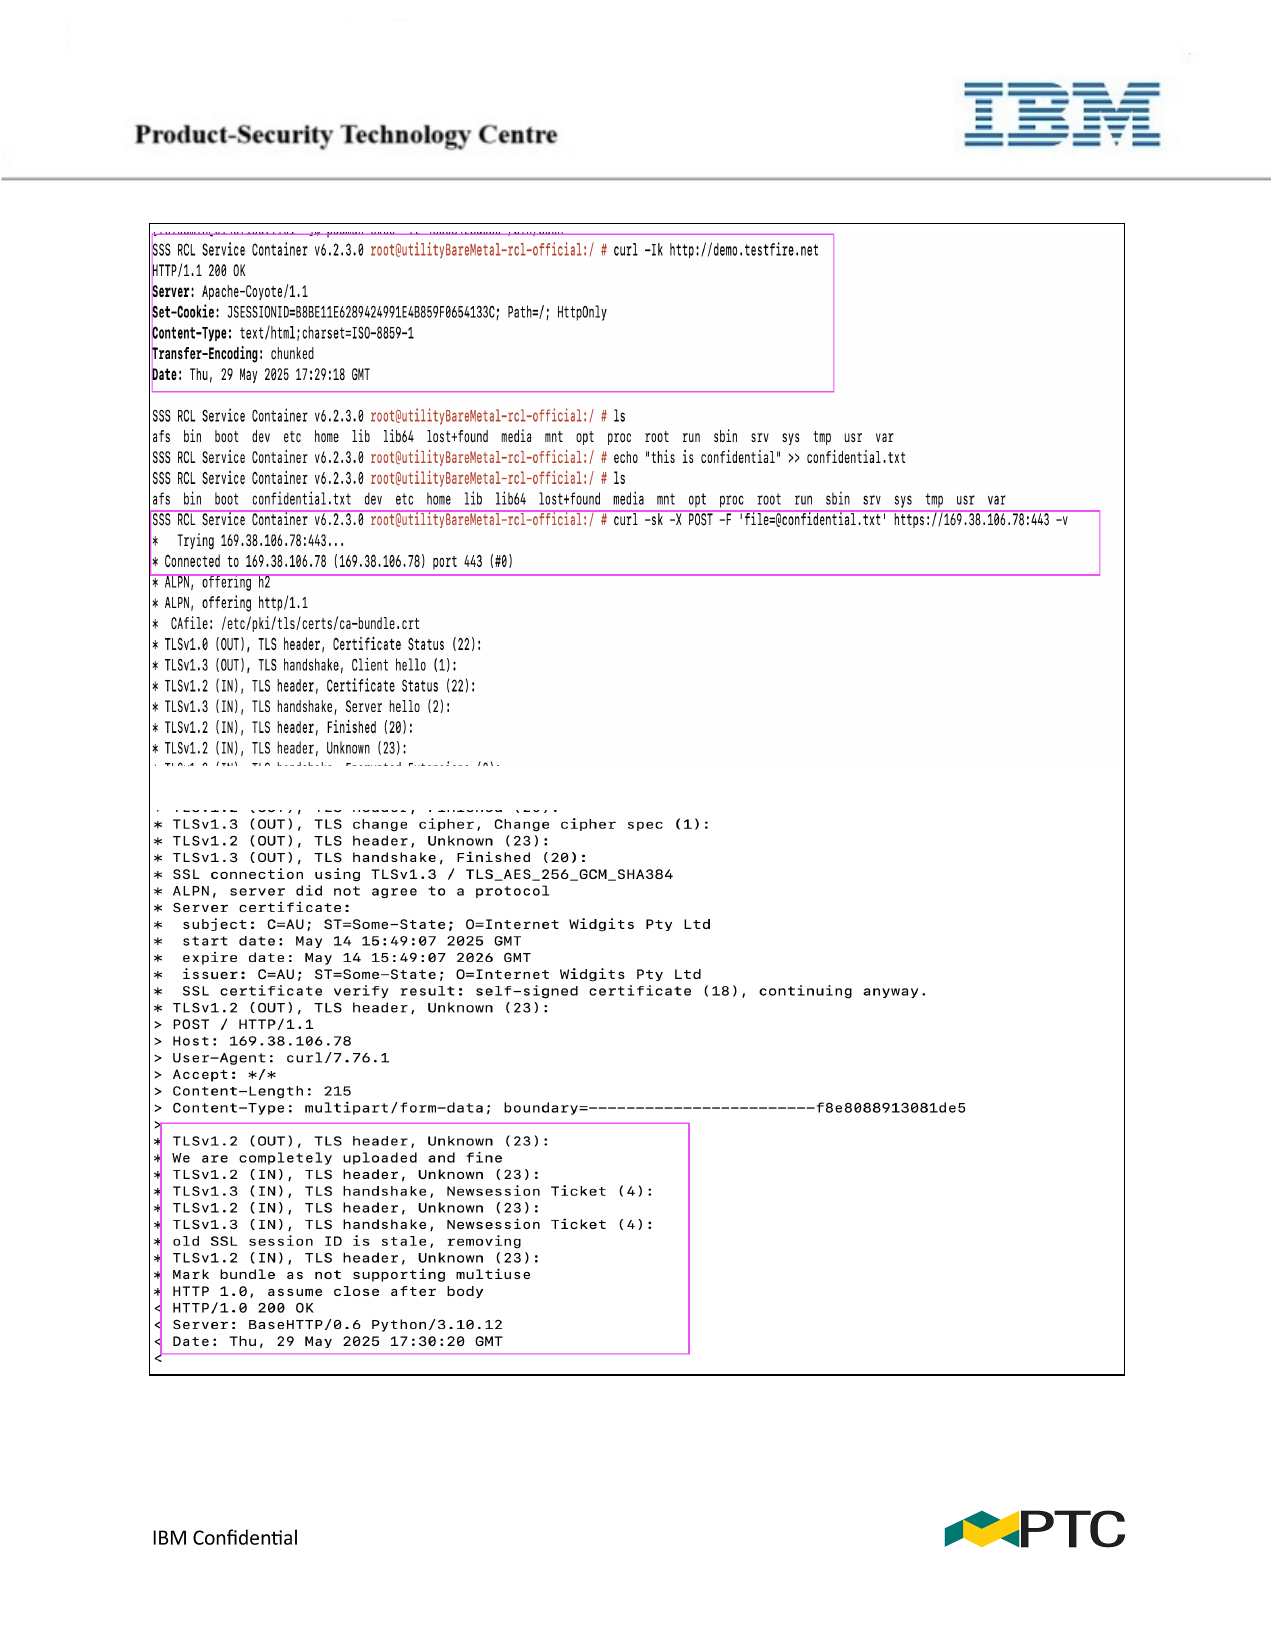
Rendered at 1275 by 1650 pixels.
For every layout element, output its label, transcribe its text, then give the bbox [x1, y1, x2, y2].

picture [0, 1487, 1271, 1571]
picture [150, 810, 1123, 1366]
picture [0, 3, 1269, 220]
picture [150, 232, 1123, 766]
